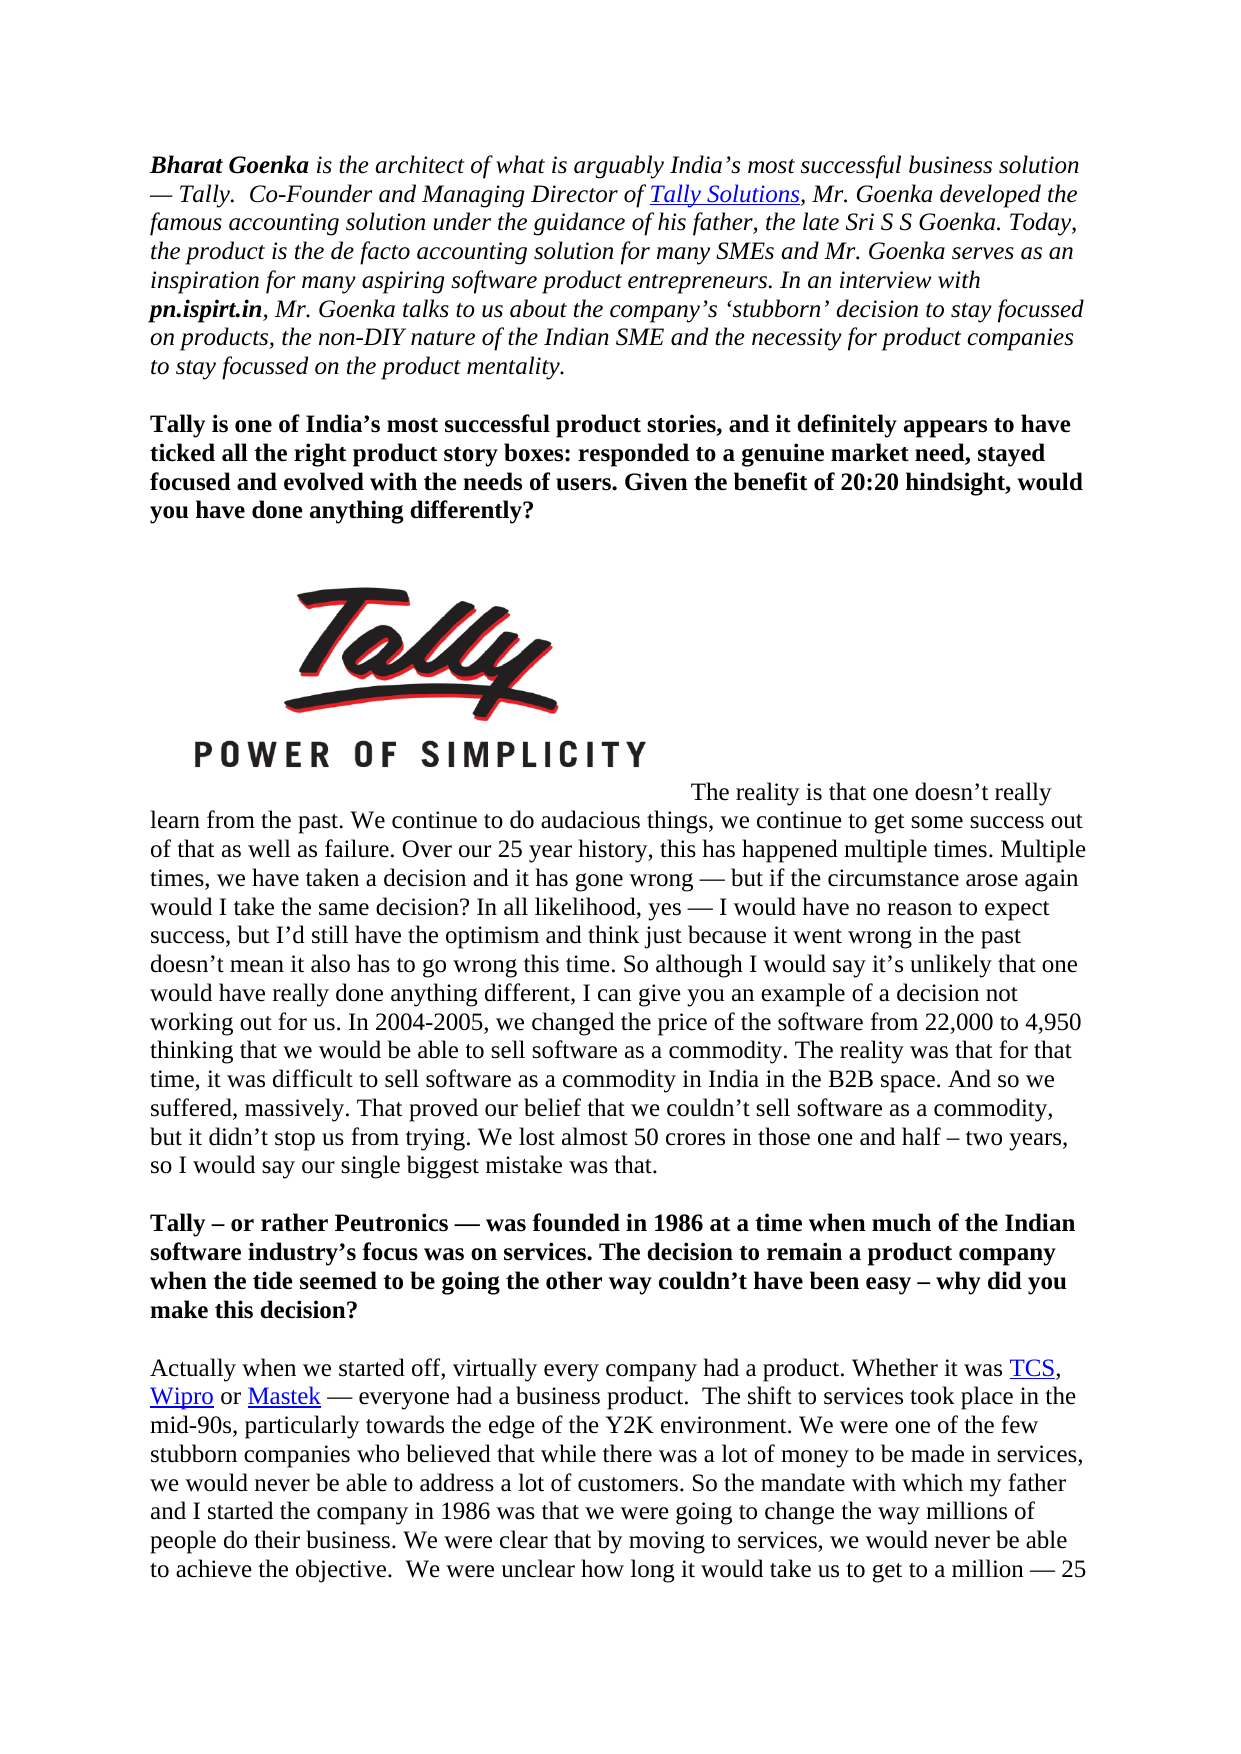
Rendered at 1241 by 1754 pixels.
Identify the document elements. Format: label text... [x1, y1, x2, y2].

text Tally is one of India’s most successful product stories, and it definitely appears to have ticked all the right product story boxes: responded to a genuine market need, stayed focused and evolved with the needs of users. Given the benefit of 20:20 hindsight, would you have done anything differently? [150, 409, 1090, 524]
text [150, 1353, 1090, 1583]
picture [150, 553, 691, 801]
text Tally – or rather Peutronics — was founded in 1986 at a time when much of the Indian software industry’s focus was on services. The decision to remain a product company when the tide seemed to be going the other way couldn’t have been easy – why did you make this decision? [150, 1208, 1090, 1323]
text The reality is that one doesn’t really learn from the past. We continue to do audacious things, we continue to get some success out of that as well as failure. Over our 25 year history, this has happened multiple times. Multiple times, we have taken a decision and it has gone wrong — but if the circumstance arose again would I take the same decision? In all likelihood, yes — I would have no reason to expect success, but I’d still have the optimism and think just because it went wrong in the past doesn’t mean it also has to go wrong this time. So although I would say it’s unlikely that one would have really done anything different, I can give you an example of a decision not working out for us. In 2004-2005, we changed the price of the software from 22,000 to 4,950 thinking that we would be able to sell software as a commodity. The reality was that for that time, it was difficult to sell software as a commodity in India in the B2B space. And so we suffered, massively. That proved our belief that we couldn’t sell software as a commodity, but it didn’t stop us from trying. We lost almost 50 crores in those one and half – two years, so I would say our single biggest mistake was that. [150, 553, 1090, 1179]
text Bharat Goenka is the architect of what is arguably India’s most successful business solution — Tally. Co-Founder and Managing Director of Tally Solutions, Mr. Goenka developed the famous accounting solution under the guidance of his father, the late Sri S S Goenka. Today, the product is the de facto accounting solution for many SMEs and Mr. Goenka serves as an inspiration for many aspiring software product entrepreneurs. In an interview with pn.ispirt.in, Mr. Goenka talks to us about the company’s ‘stubborn’ decision to stay focussed on products, the non-DIY nature of the Indian SME and the necessity for product companies to stay focussed on the product mentality. [150, 150, 1090, 380]
